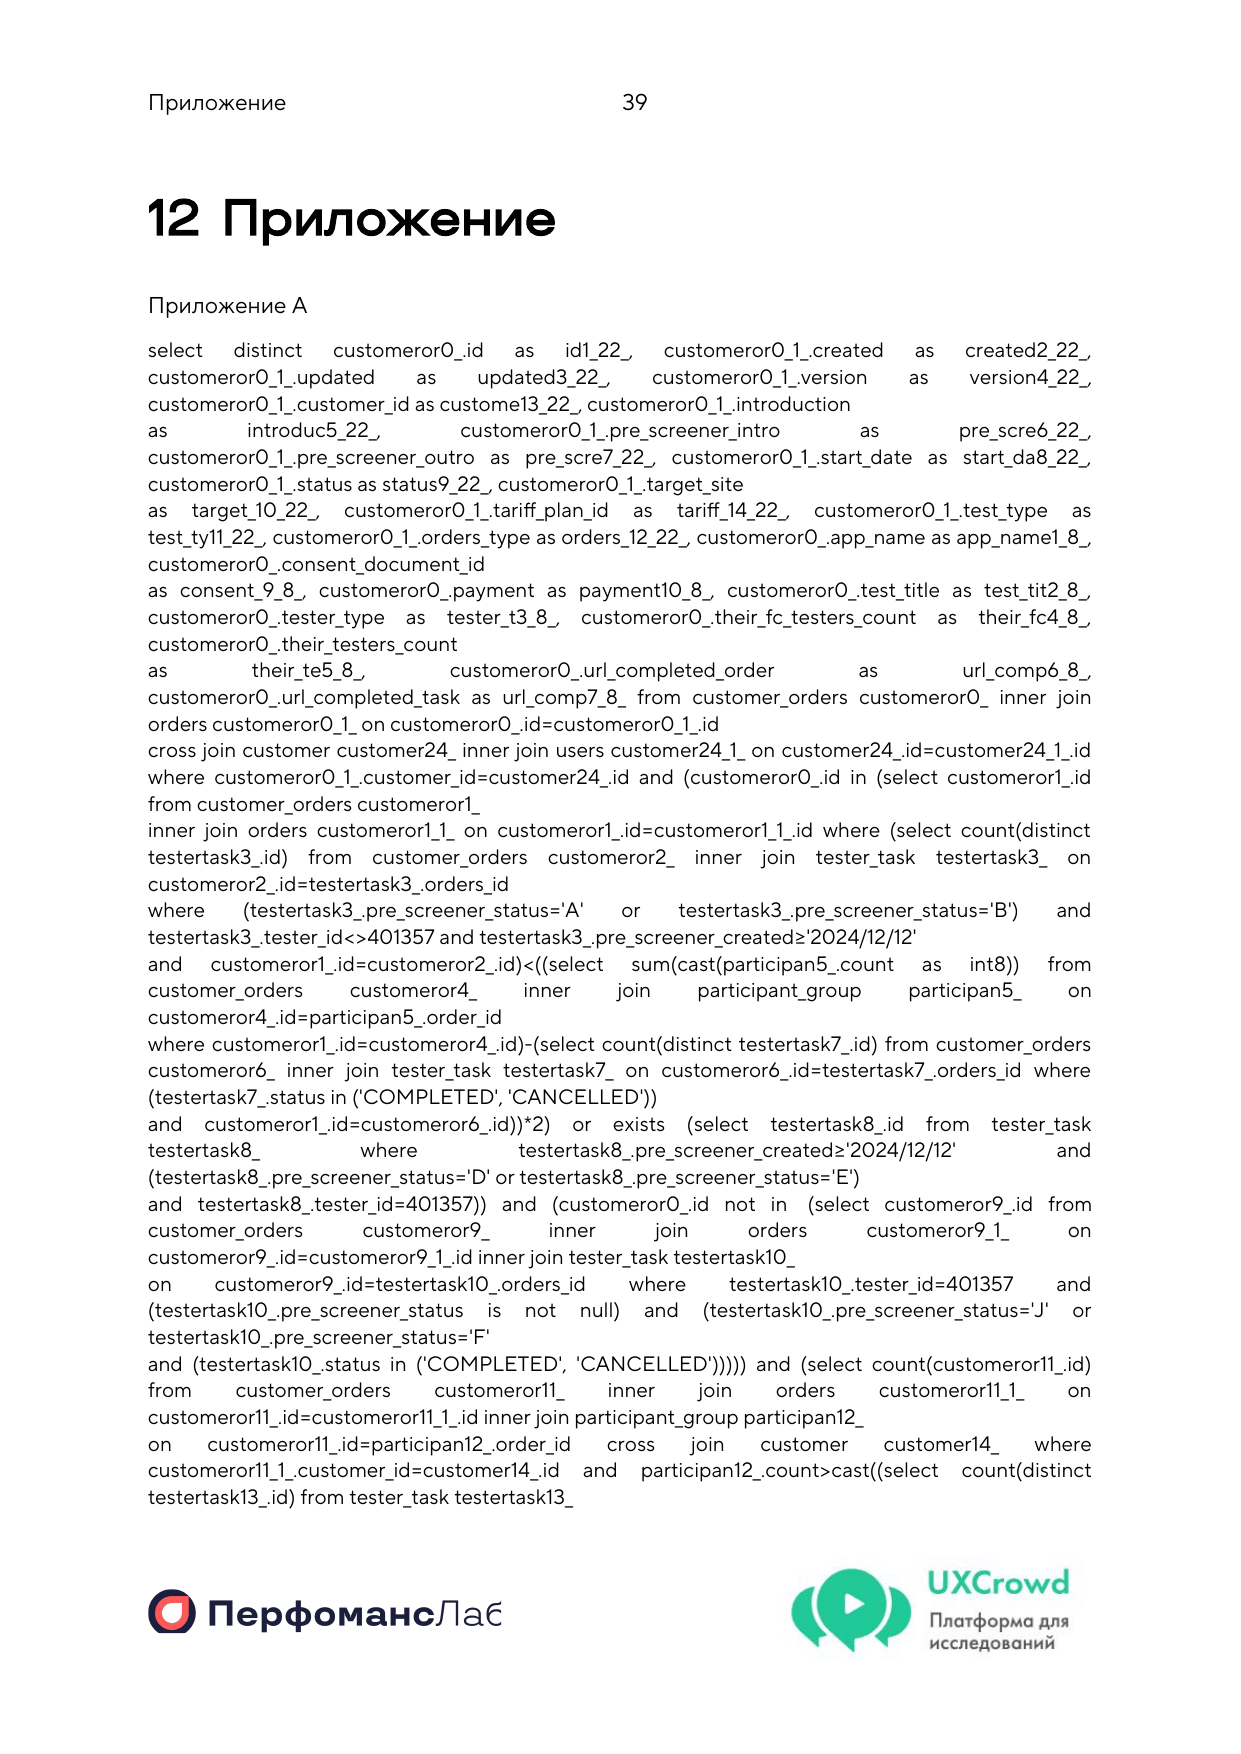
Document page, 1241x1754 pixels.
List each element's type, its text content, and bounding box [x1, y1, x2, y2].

text on customeror9_.id=testertask10_.orders_id where testertask10_.tester_id=401357 and (testertask10_.pre_screener_status is not null) and (testertask10_.pre_screener_status='J' or testertask10_.pre_screener_status='F' [148, 1271, 1092, 1351]
picture [781, 1558, 1093, 1666]
text cross join customer customer24_ inner join users customer24_1_ on customer24_.id=customer24_1_.id where customeror0_1_.customer_id=customer24_.id and (customeror0_.id in (select customeror1_.id from customer_orders customeror1_ [148, 738, 1092, 818]
text and customeror1_.id=customeror6_.id))*2) or exists (select testertask8_.id from tester_task testertask8_ where testertask8_.pre_screener_created>='2024/12/12' and (testertask8_.pre_screener_status='D' or testertask8_.pre_screener_status='E') [148, 1111, 1092, 1191]
text Приложение А [148, 292, 1092, 321]
text where customeror1_.id=customeror4_.id)-(select count(distinct testertask7_.id) from customer_orders customeror6_ inner join tester_task testertask7_ on customeror6_.id=testertask7_.orders_id where (testertask7_.status in ('COMPLETED', 'CANCELLED')) [148, 1031, 1092, 1111]
text as introduc5_22_, customeror0_1_.pre_screener_intro as pre_scre6_22_, customeror0_1_.pre_screener_outro as pre_scre7_22_, customeror0_1_.start_date as start_da8_22_, customeror0_1_.status as status9_22_, customeror0_1_.target_site [148, 418, 1092, 498]
text as consent_9_8_, customeror0_.payment as payment10_8_, customeror0_.test_title as test_tit2_8_, customeror0_.tester_type as tester_t3_8_, customeror0_.their_fc_testers_count as their_fc4_8_, customeror0_.their_testers_count [148, 578, 1092, 658]
text and testertask8_.tester_id=401357)) and (customeror0_.id not in (select customeror9_.id from customer_orders customeror9_ inner join orders customeror9_1_ on customeror9_.id=customeror9_1_.id inner join tester_task testertask10_ [148, 1191, 1092, 1271]
text where (testertask3_.pre_screener_status='A' or testertask3_.pre_screener_status='B') and testertask3_.tester_id<>401357 and testertask3_.pre_screener_created>='2024/12/12' [148, 898, 1092, 951]
picture [148, 1589, 502, 1634]
text as their_te5_8_, customeror0_.url_completed_order as url_comp6_8_, customeror0_.url_completed_task as url_comp7_8_ from customer_orders customeror0_ inner join orders customeror0_1_ on customeror0_.id=customeror0_1_.id [148, 658, 1092, 738]
text and (testertask10_.status in ('COMPLETED', 'CANCELLED'))))) and (select count(customeror11_.id) from customer_orders customeror11_ inner join orders customeror11_1_ on customeror11_.id=customeror11_1_.id inner join participant_group participan12_ [148, 1351, 1092, 1431]
text as target_10_22_, customeror0_1_.tariff_plan_id as tariff_14_22_, customeror0_1_.test_type as test_ty11_22_, customeror0_1_.orders_type as orders_12_22_, customeror0_.app_name as app_name1_8_, customeror0_.consent_document_id [148, 498, 1092, 578]
subtitle Приложение [148, 190, 1092, 250]
text select distinct customeror0_.id as id1_22_, customeror0_1_.created as created2_22_, customeror0_1_.updated as updated3_22_, customeror0_1_.version as version4_22_, customeror0_1_.customer_id as custome13_22_, customeror0_1_.introduction [148, 338, 1092, 418]
text inner join orders customeror1_1_ on customeror1_.id=customeror1_1_.id where (select count(distinct testertask3_.id) from customer_orders customeror2_ inner join tester_task testertask3_ on customeror2_.id=testertask3_.orders_id [148, 818, 1092, 898]
text on customeror11_.id=participan12_.order_id cross join customer customer14_ where customeror11_1_.customer_id=customer14_.id and participan12_.count>cast((select count(distinct testertask13_.id) from tester_task testertask13_ [148, 1431, 1092, 1511]
text and customeror1_.id=customeror2_.id)<((select sum(cast(participan5_.count as int8)) from customer_orders customeror4_ inner join participant_group participan5_ on customeror4_.id=participan5_.order_id [148, 951, 1092, 1031]
